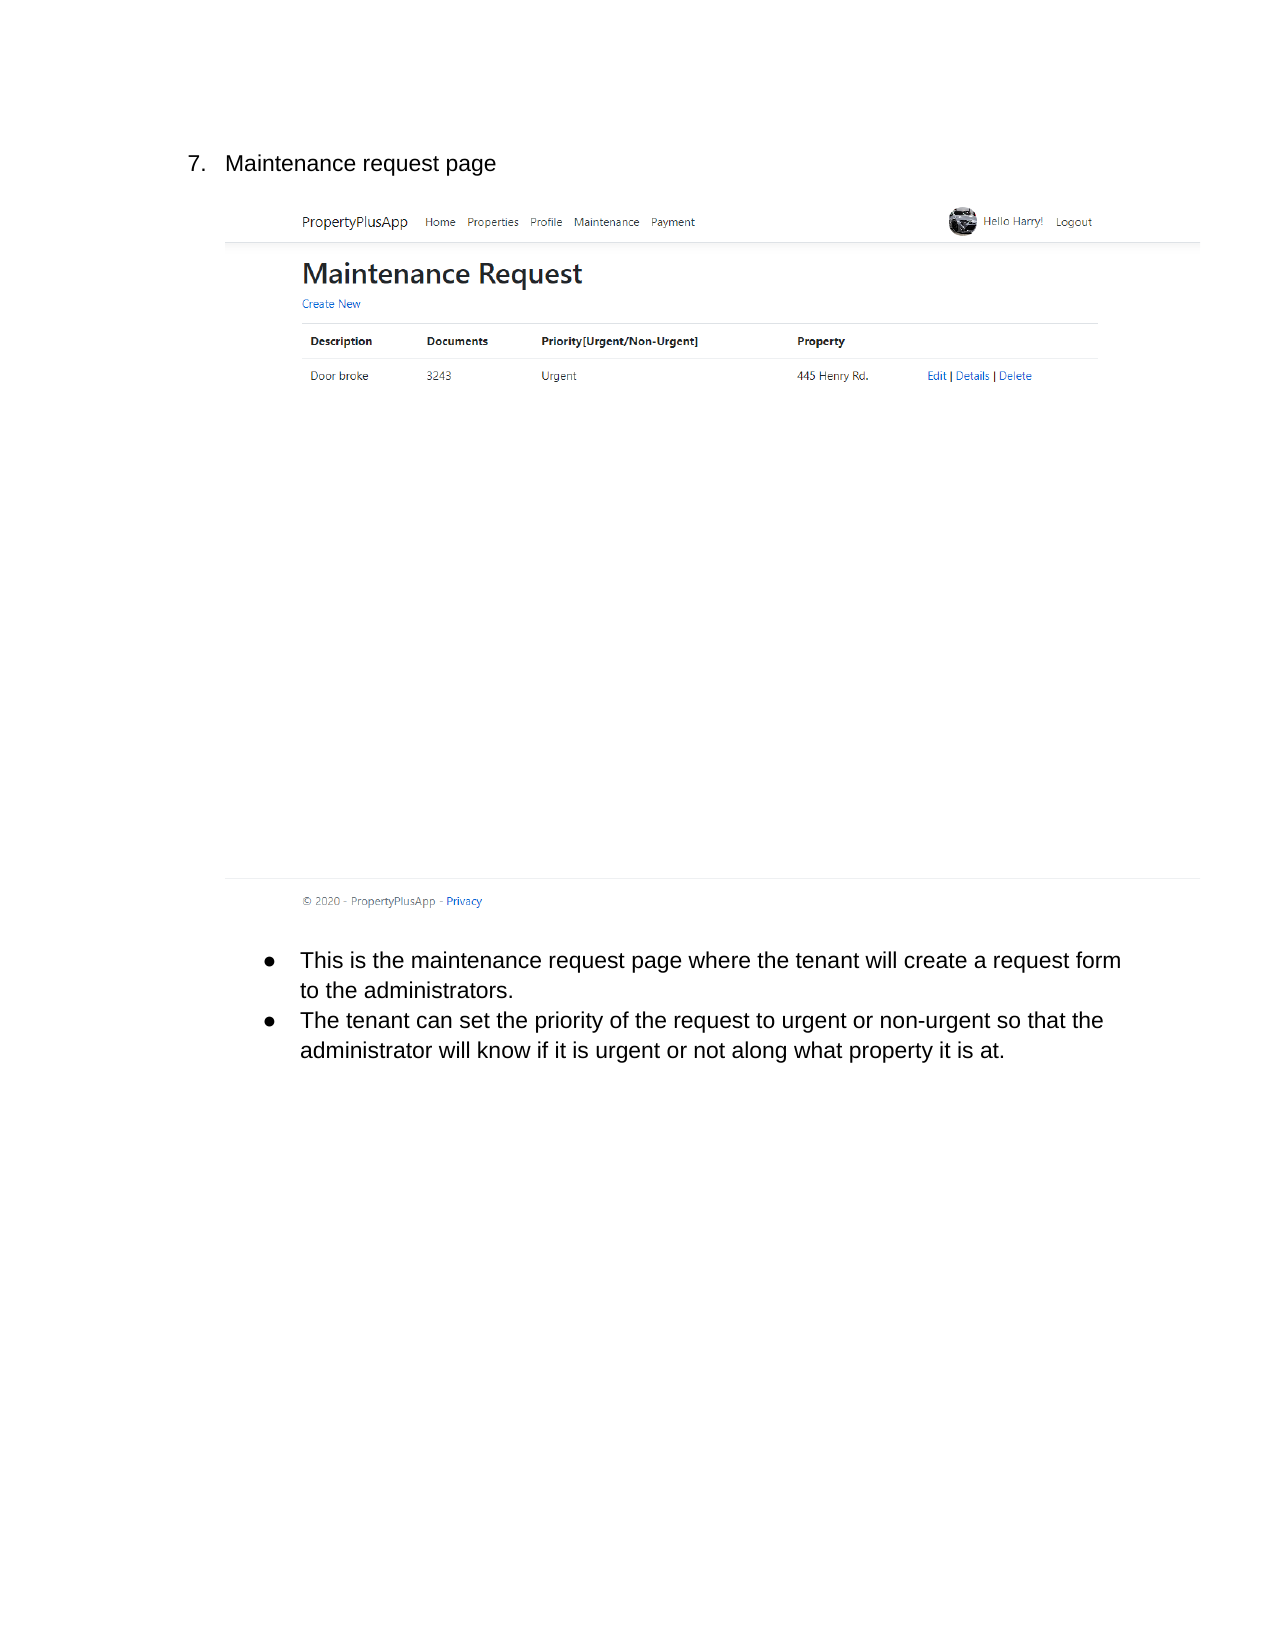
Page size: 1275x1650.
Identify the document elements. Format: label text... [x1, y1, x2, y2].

list Maintenance request page [187, 150, 1125, 176]
picture [225, 205, 1200, 918]
list The tenant can set the priority of the request to urgent or non-urgent so that the administrator will know if it is urgent or not along what property it is at. [262, 1007, 1125, 1063]
list This is the maintenance request page where the tenant will create a request form to the administrators. [262, 947, 1125, 1003]
